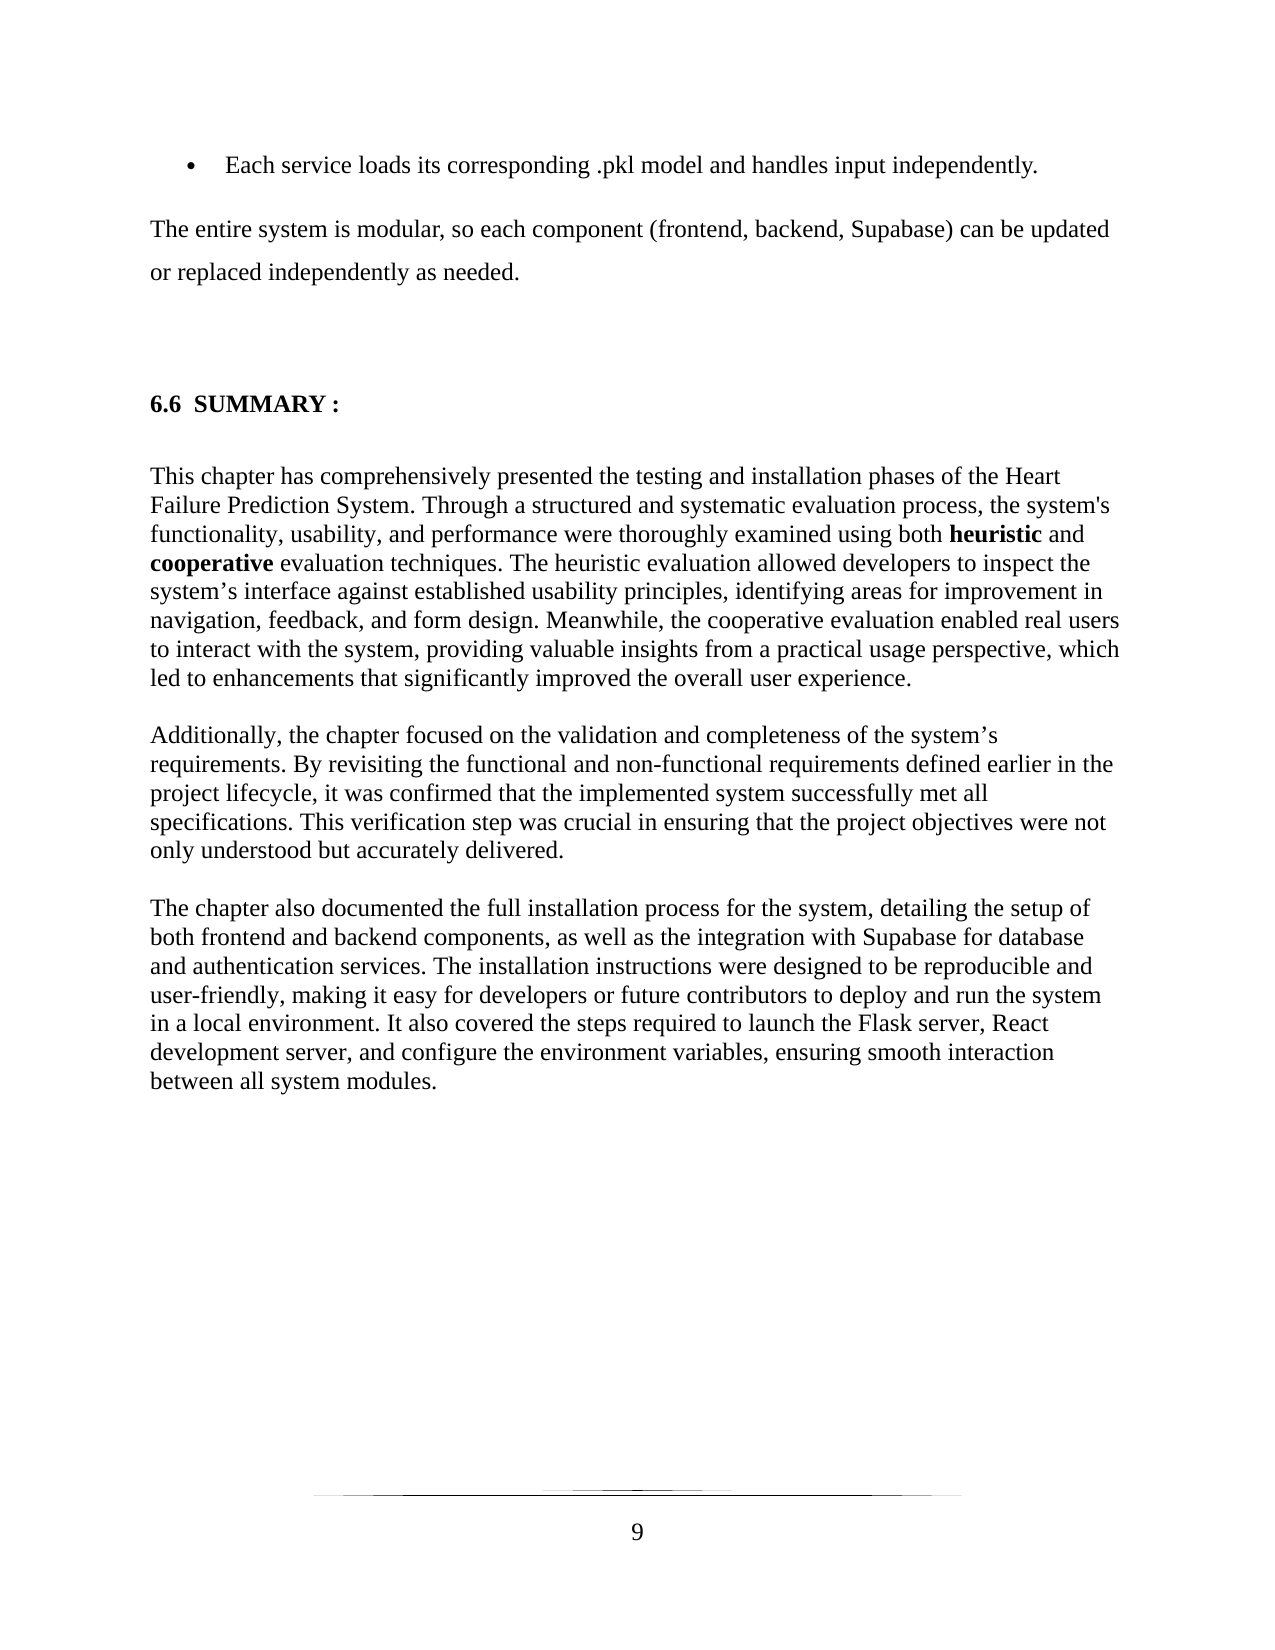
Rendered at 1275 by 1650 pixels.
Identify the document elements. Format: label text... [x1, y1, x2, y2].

subtitle Summary : [150, 389, 1125, 418]
text This chapter has comprehensively presented the testing and installation phases of the Heart Failure Prediction System. Through a structured and systematic evaluation process, the system's functionality, usability, and performance were thoroughly examined using both heuristic and cooperative evaluation techniques. The heuristic evaluation allowed developers to inspect the system’s interface against established usability principles, identifying areas for improvement in navigation, feedback, and form design. Meanwhile, the cooperative evaluation enabled real users to interact with the system, providing valuable insights from a practical usage perspective, which led to enhancements that significantly improved the overall user experience. [150, 461, 1125, 691]
text Additionally, the chapter focused on the validation and completeness of the system’s requirements. By revisiting the functional and non-functional requirements defined earlier in the project lifecycle, it was confirmed that the implemented system successfully met all specifications. This verification step was crucial in ensuring that the project objectives were not only understood but accurately delivered. [150, 721, 1125, 864]
text The entire system is modular, so each component (frontend, backend, Supabase) can be updated or replaced independently as needed. [150, 214, 1125, 286]
list Each service loads its corresponding .pkl model and handles input independently. [187, 150, 1125, 179]
text The chapter also documented the full installation process for the system, detailing the setup of both frontend and backend components, as well as the integration with Supabase for database and authentication services. The installation instructions were designed to be reproducible and user-friendly, making it easy for developers or future contributors to deploy and run the system in a local environment. It also covered the steps required to launch the Flask server, React development server, and configure the environment variables, ensuring smooth interaction between all system modules. [150, 893, 1125, 1095]
